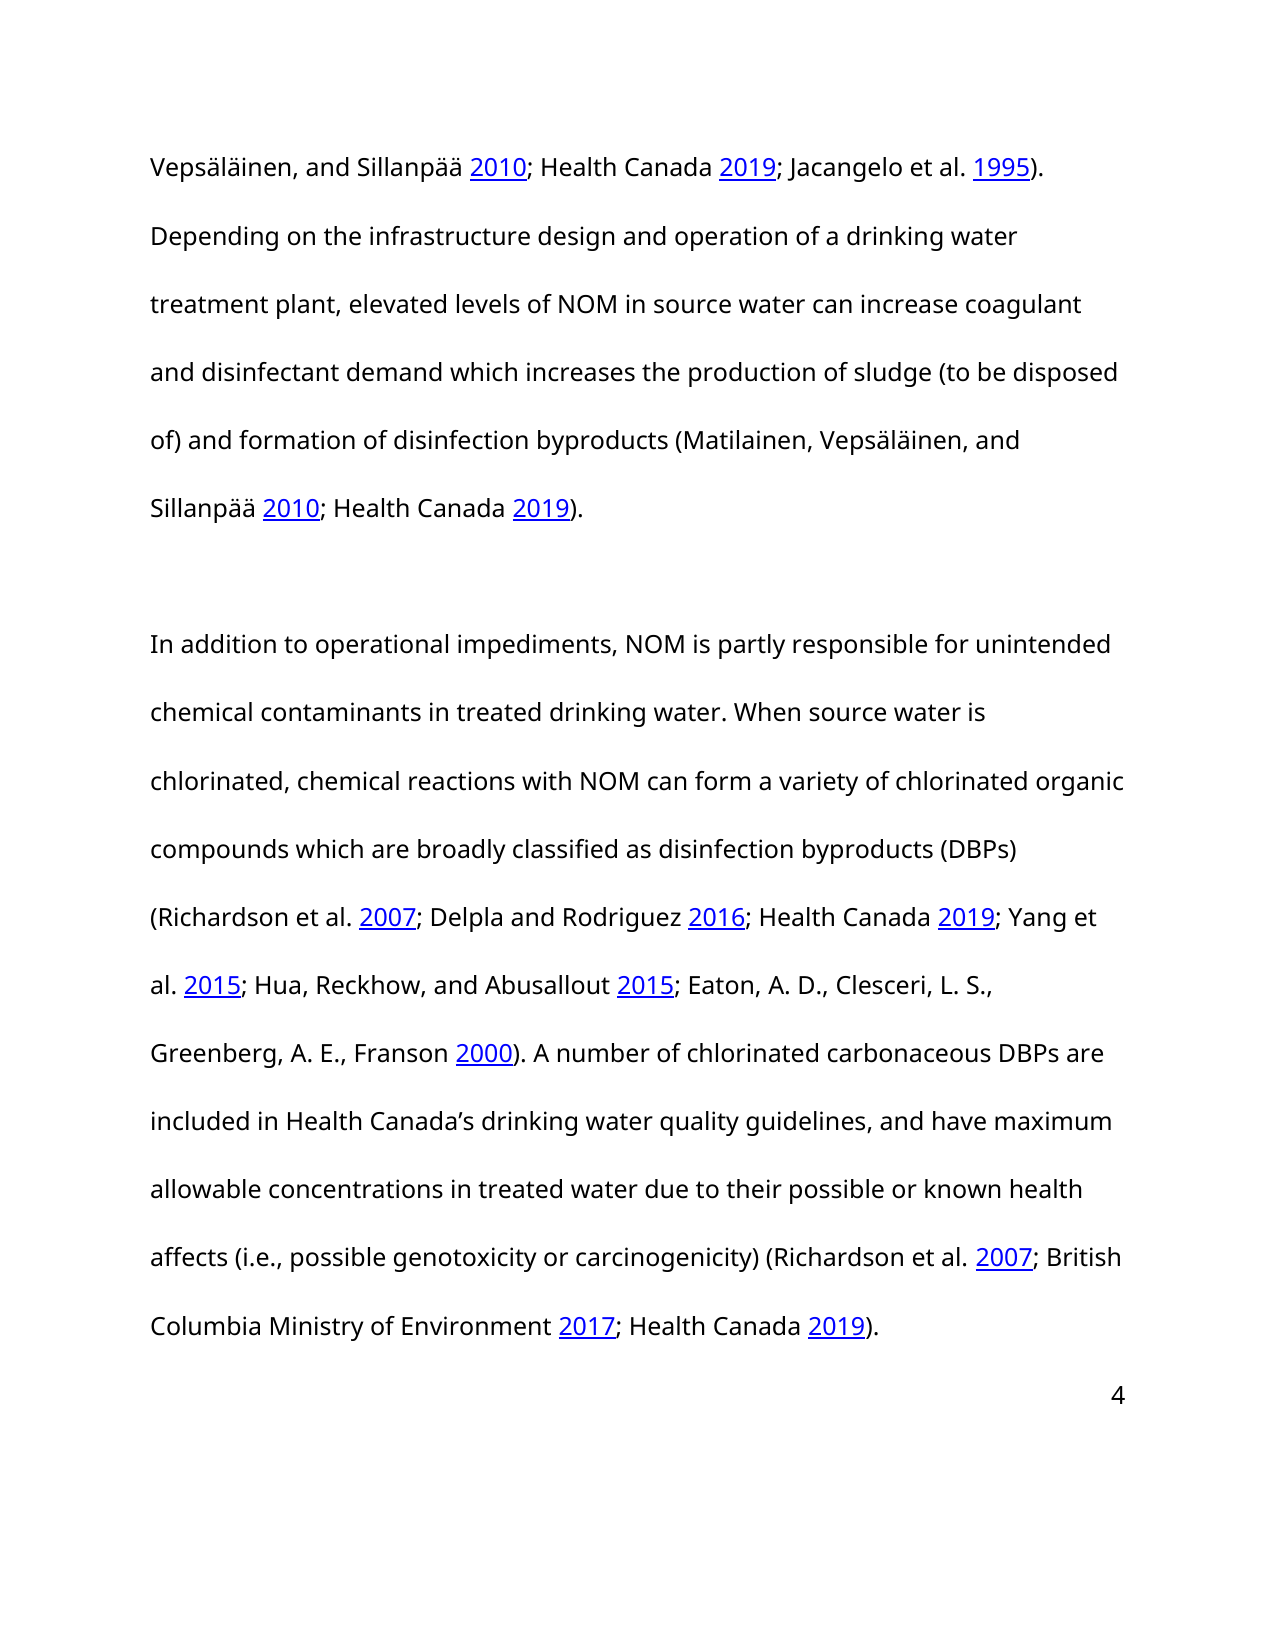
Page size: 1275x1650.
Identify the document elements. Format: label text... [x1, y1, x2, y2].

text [150, 150, 1125, 525]
text In addition to operational impediments, NOM is partly responsible for unintended chemical contaminants in treated drinking water. When source water is chlorinated, chemical reactions with NOM can form a variety of chlorinated organic compounds which are broadly classified as disinfection byproducts (DBPs) (Richardson et al. 2007; Delpla and Rodriguez 2016; Health Canada 2019; Yang et al. 2015; Hua, Reckhow, and Abusallout 2015; Eaton, A. D., Clesceri, L. S., Greenberg, A. E., Franson 2000). A number of chlorinated carbonaceous DBPs are included in Health Canada’s drinking water quality guidelines, and have maximum allowable concentrations in treated water due to their possible or known health affects (i.e., possible genotoxicity or carcinogenicity) (Richardson et al. 2007; British Columbia Ministry of Environment 2017; Health Canada 2019). [150, 627, 1125, 1342]
